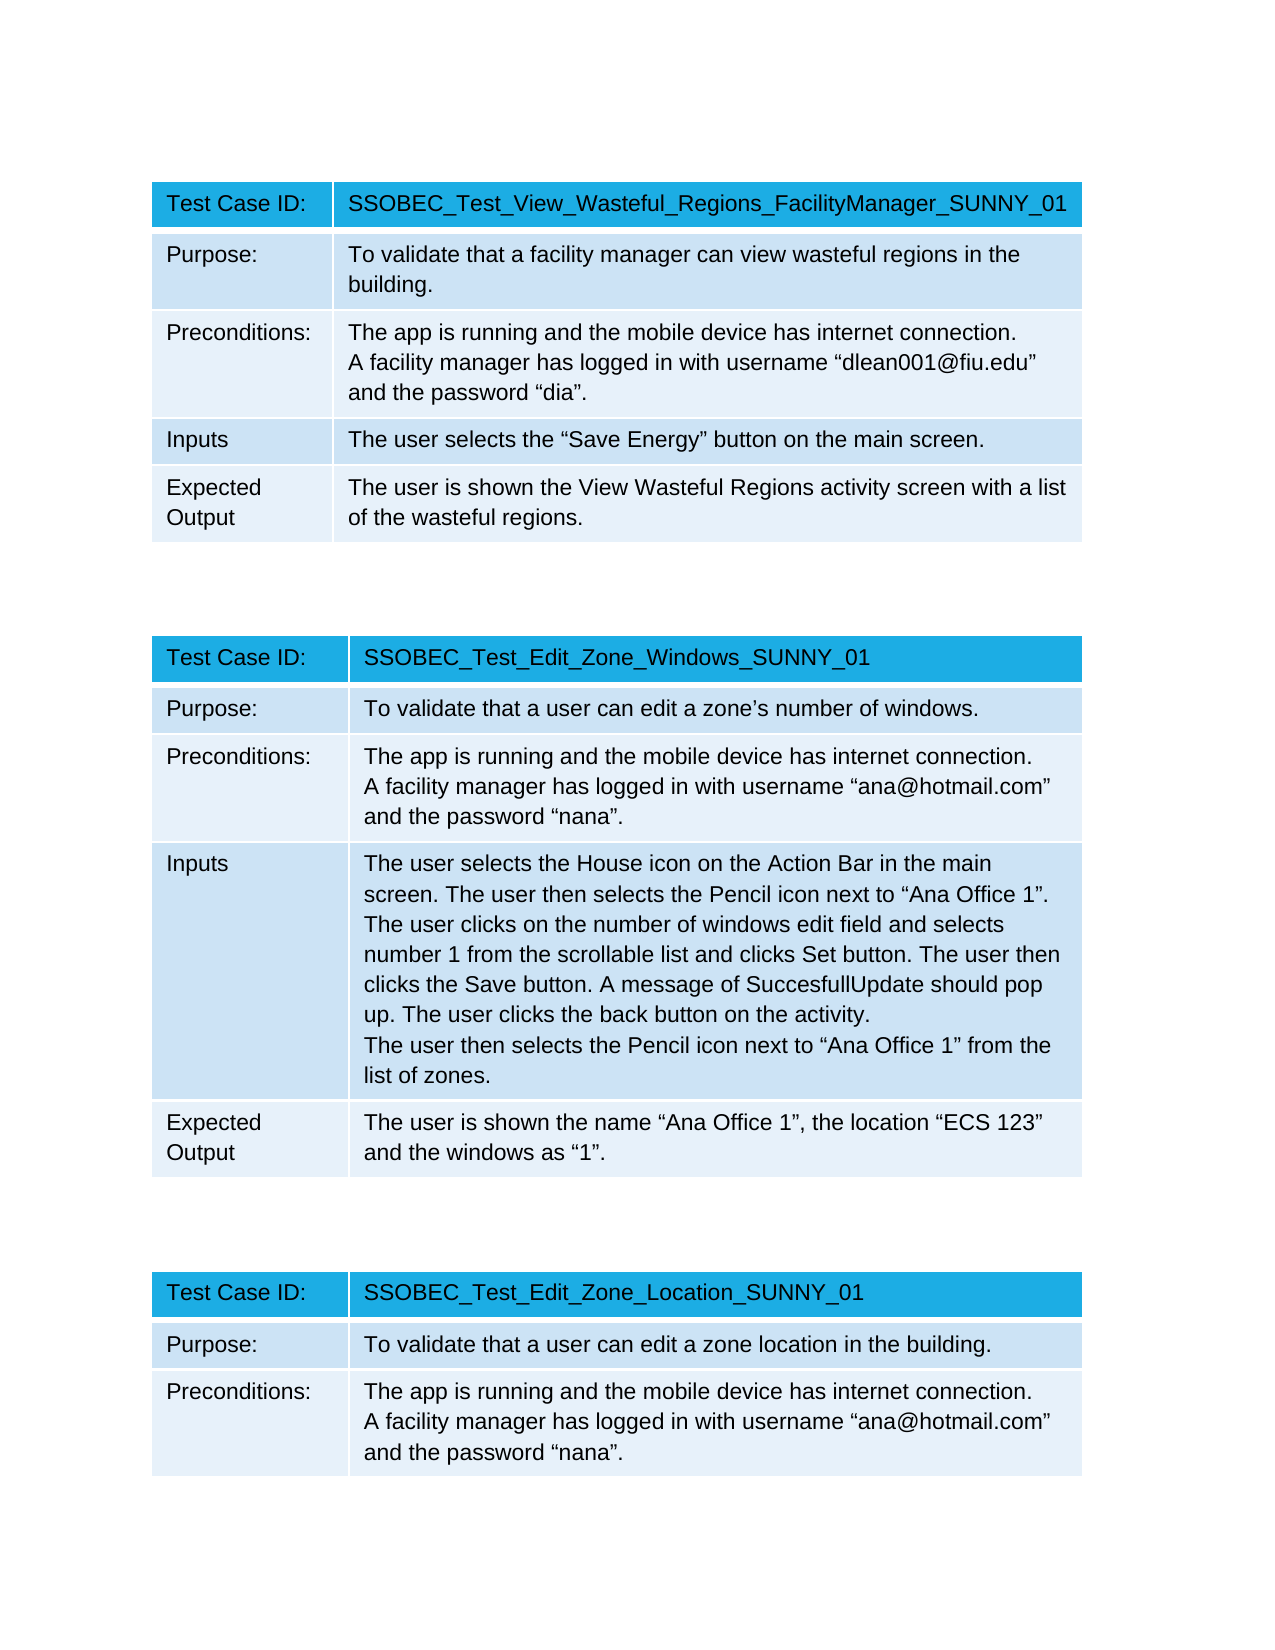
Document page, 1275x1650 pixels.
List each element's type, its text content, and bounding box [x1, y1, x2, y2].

table_cell Inputs [152, 419, 332, 464]
table_cell The user is shown the name “Ana Office 1”, the location “ECS 123” and the windows as “1”. [350, 1102, 1082, 1177]
table_cell The app is running and the mobile device has internet connection. A facility manager has logged in with username “ana@hotmail.com” and the password “nana”. [350, 735, 1082, 841]
table_header Test Case ID: [152, 636, 348, 682]
table_cell Expected Output [152, 466, 332, 542]
table_header Test Case ID: [152, 182, 332, 227]
table_header Test Case ID: [152, 1272, 348, 1317]
table_cell Purpose: [152, 234, 332, 309]
table_cell Preconditions: [152, 311, 332, 417]
table_header SSOBEC_Test_Edit_Zone_Location_SUNNY_01 [350, 1272, 1082, 1317]
table_cell The app is running and the mobile device has internet connection. A facility manager has logged in with username “ana@hotmail.com” and the password “nana”. [350, 1371, 1082, 1476]
table_cell The user selects the “Save Energy” button on the main screen. [334, 419, 1082, 464]
table_cell The user selects the House icon on the Action Bar in the main screen. The user then selects the Pencil icon next to “Ana Office 1”. The user clicks on the number of windows edit field and selects number 1 from the scrollable list and clicks Set button. The user then clicks the Save button. A message of SuccesfullUpdate should pop up. The user clicks the back button on the activity. The user then selects the Pencil icon next to “Ana Office 1” from the list of zones. [350, 843, 1082, 1099]
table_cell To validate that a user can edit a zone’s number of windows. [350, 688, 1082, 733]
table_cell Preconditions: [152, 735, 348, 841]
table_header SSOBEC_Test_View_Wasteful_Regions_FacilityManager_SUNNY_01 [334, 182, 1082, 227]
table_cell Inputs [152, 843, 348, 1099]
table_cell The app is running and the mobile device has internet connection. A facility manager has logged in with username “dlean001@fiu.edu” and the password “dia”. [334, 311, 1082, 417]
table_cell Purpose: [152, 1323, 348, 1368]
table_cell Expected Output [152, 1102, 348, 1177]
table_cell To validate that a user can edit a zone location in the building. [350, 1323, 1082, 1368]
table_cell Purpose: [152, 688, 348, 733]
table_cell Preconditions: [152, 1371, 348, 1476]
table_header SSOBEC_Test_Edit_Zone_Windows_SUNNY_01 [350, 636, 1082, 682]
table_cell The user is shown the View Wasteful Regions activity screen with a list of the wasteful regions. [334, 466, 1082, 542]
table_cell To validate that a facility manager can view wasteful regions in the building. [334, 234, 1082, 309]
